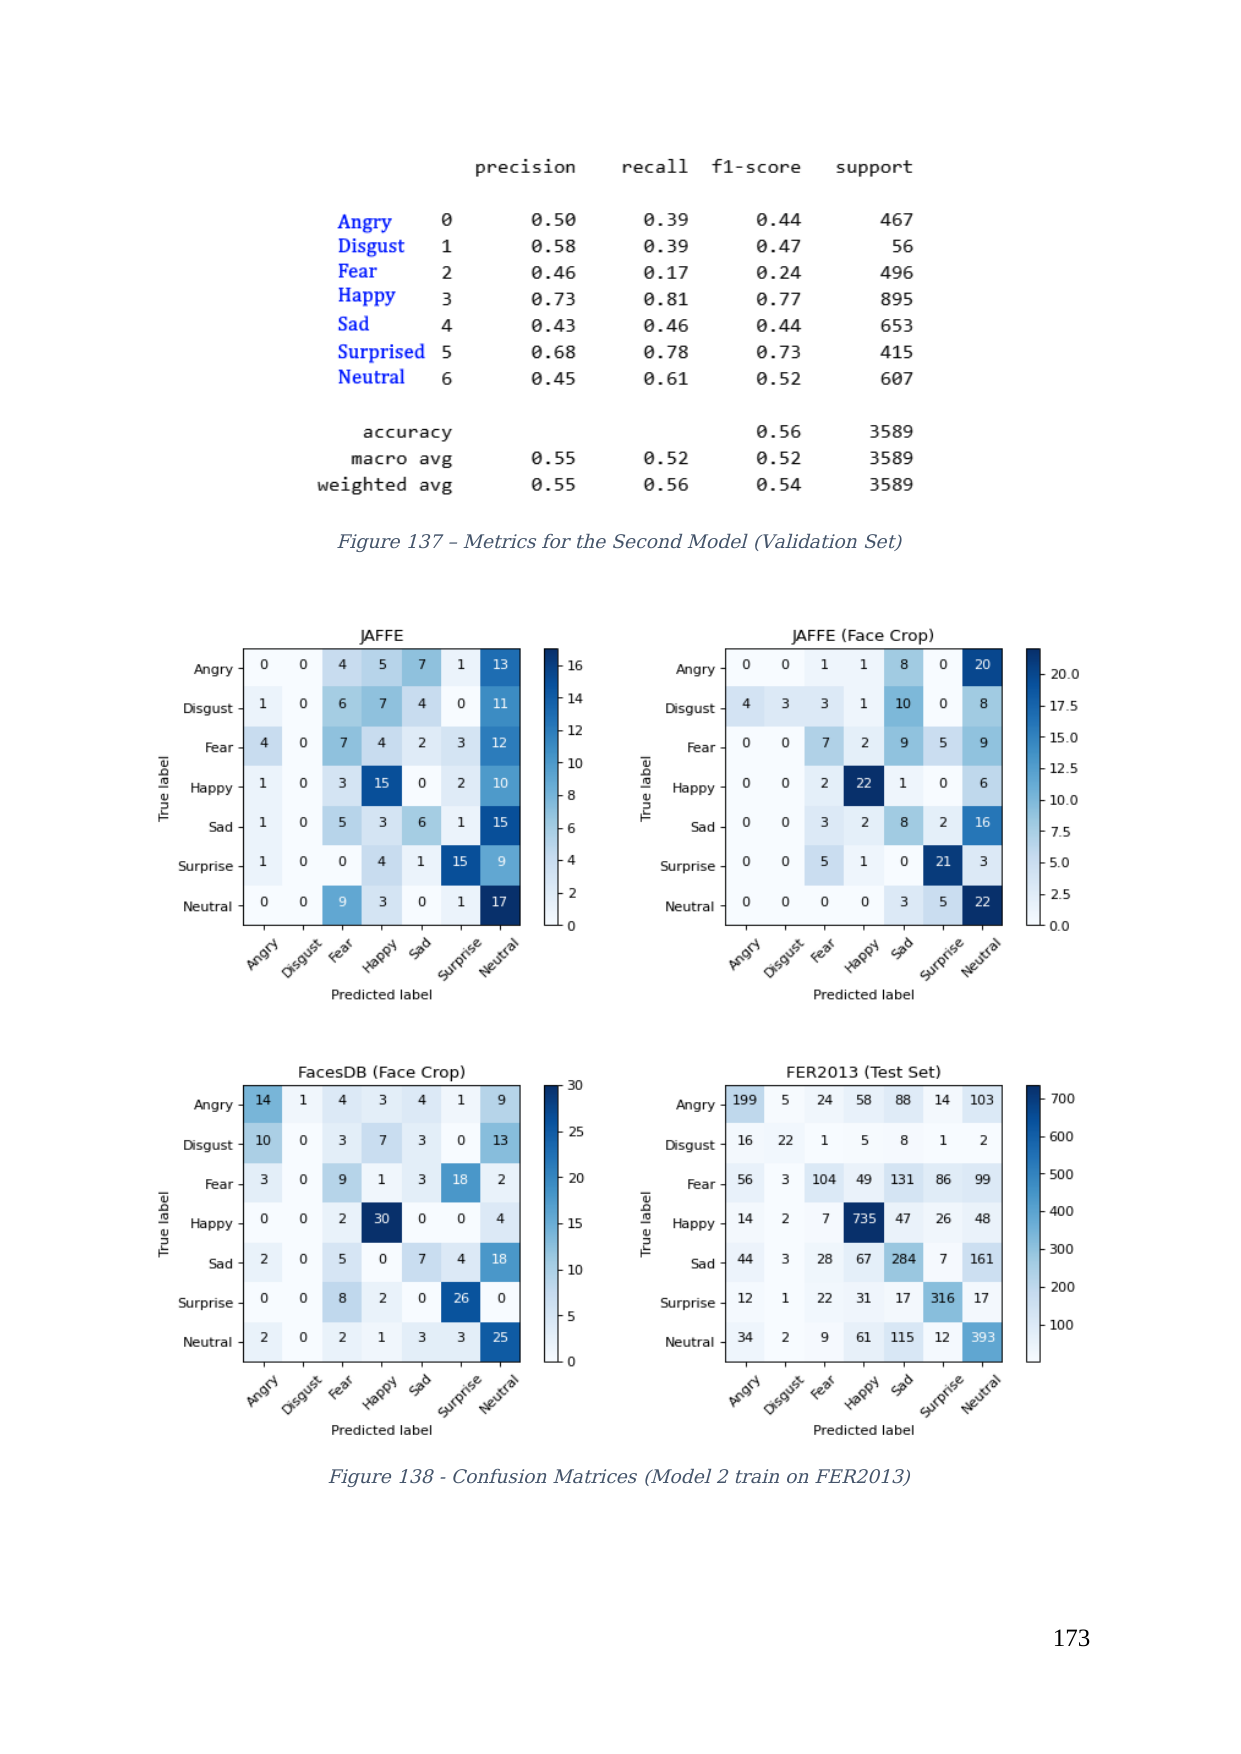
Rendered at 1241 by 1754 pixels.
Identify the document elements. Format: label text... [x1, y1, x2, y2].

picture [310, 150, 930, 511]
text Figure 138 - Confusion Matrices (Model 2 train on FER2013) [150, 1465, 1090, 1487]
picture [150, 619, 1091, 1446]
text Figure 137 – Metrics for the Second Model (Validation Set) [150, 530, 1090, 552]
